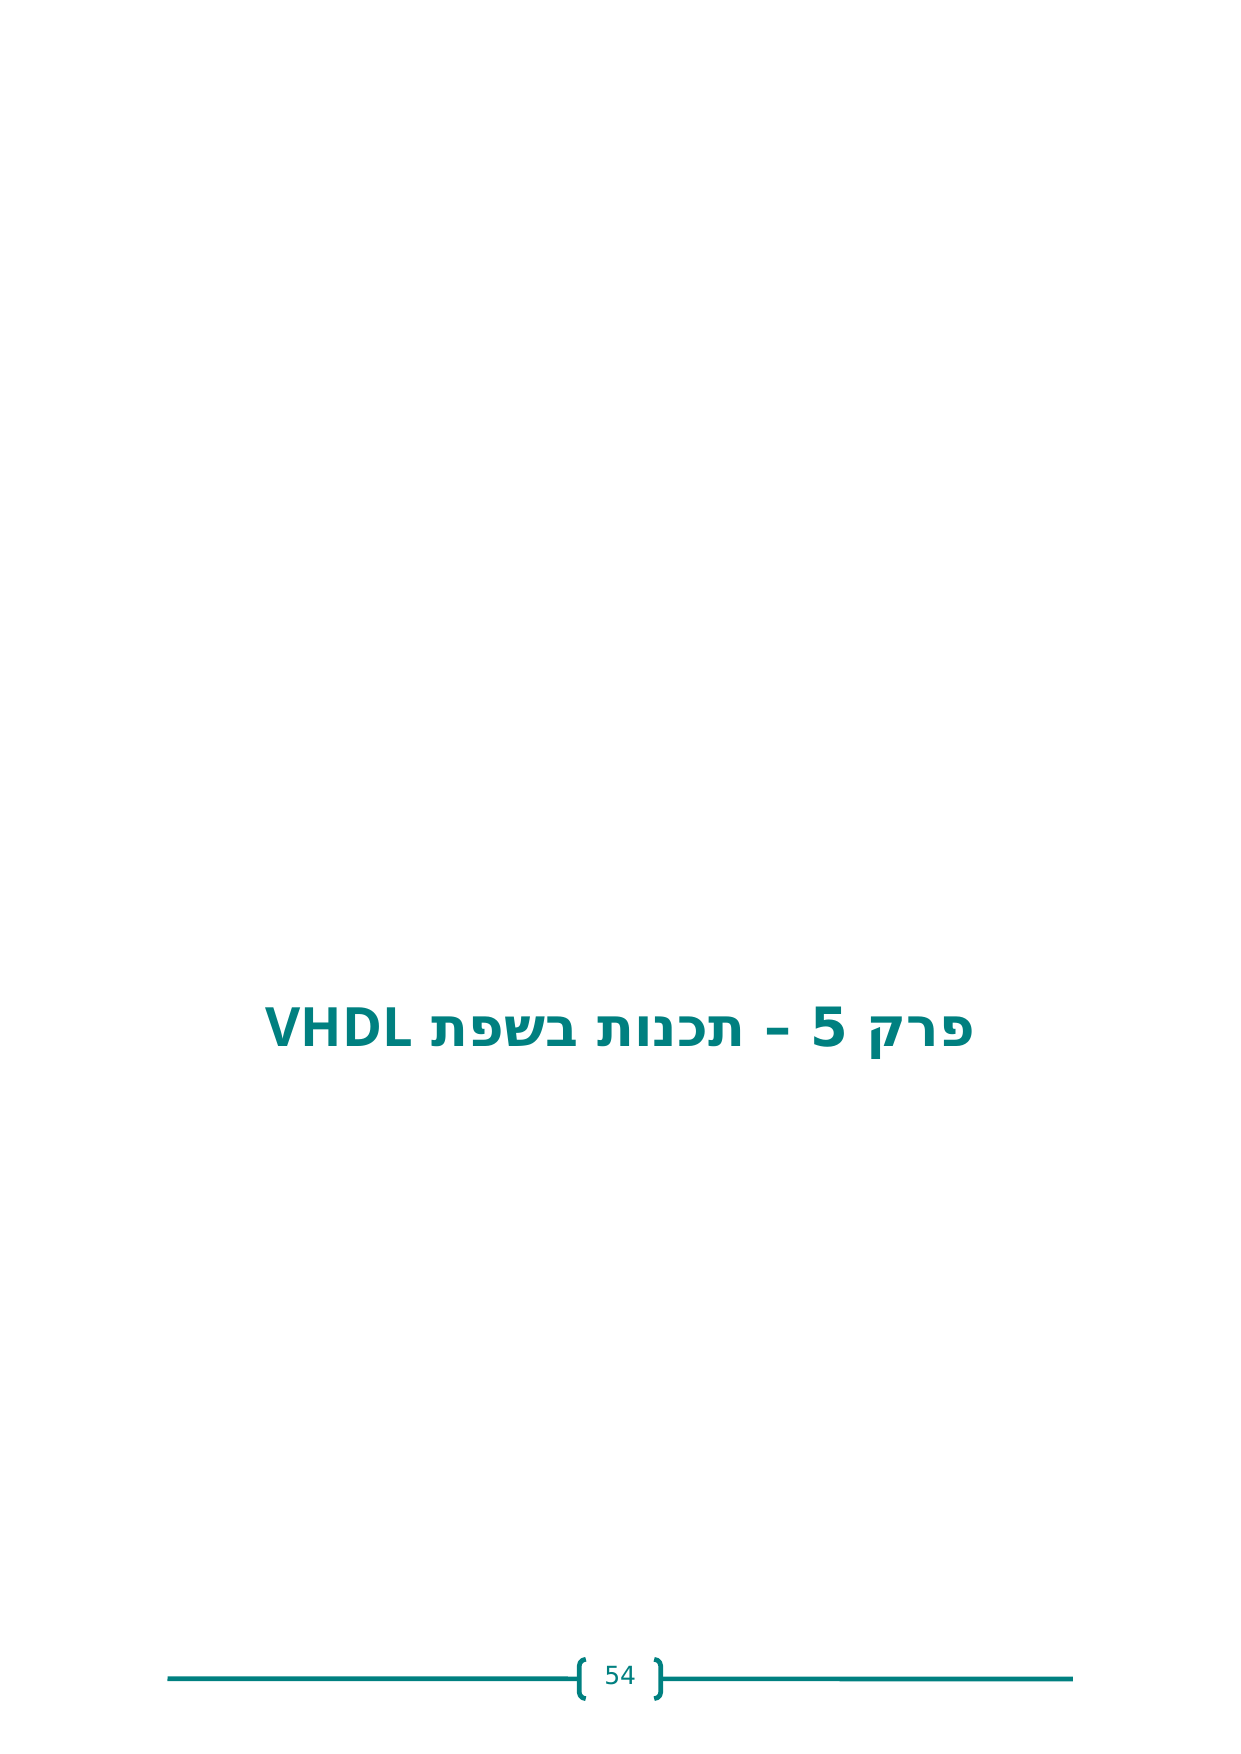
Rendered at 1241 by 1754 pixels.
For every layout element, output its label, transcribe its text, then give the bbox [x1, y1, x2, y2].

text פרק 5 – תכנות בשפת VHDL [187, 989, 1053, 1062]
